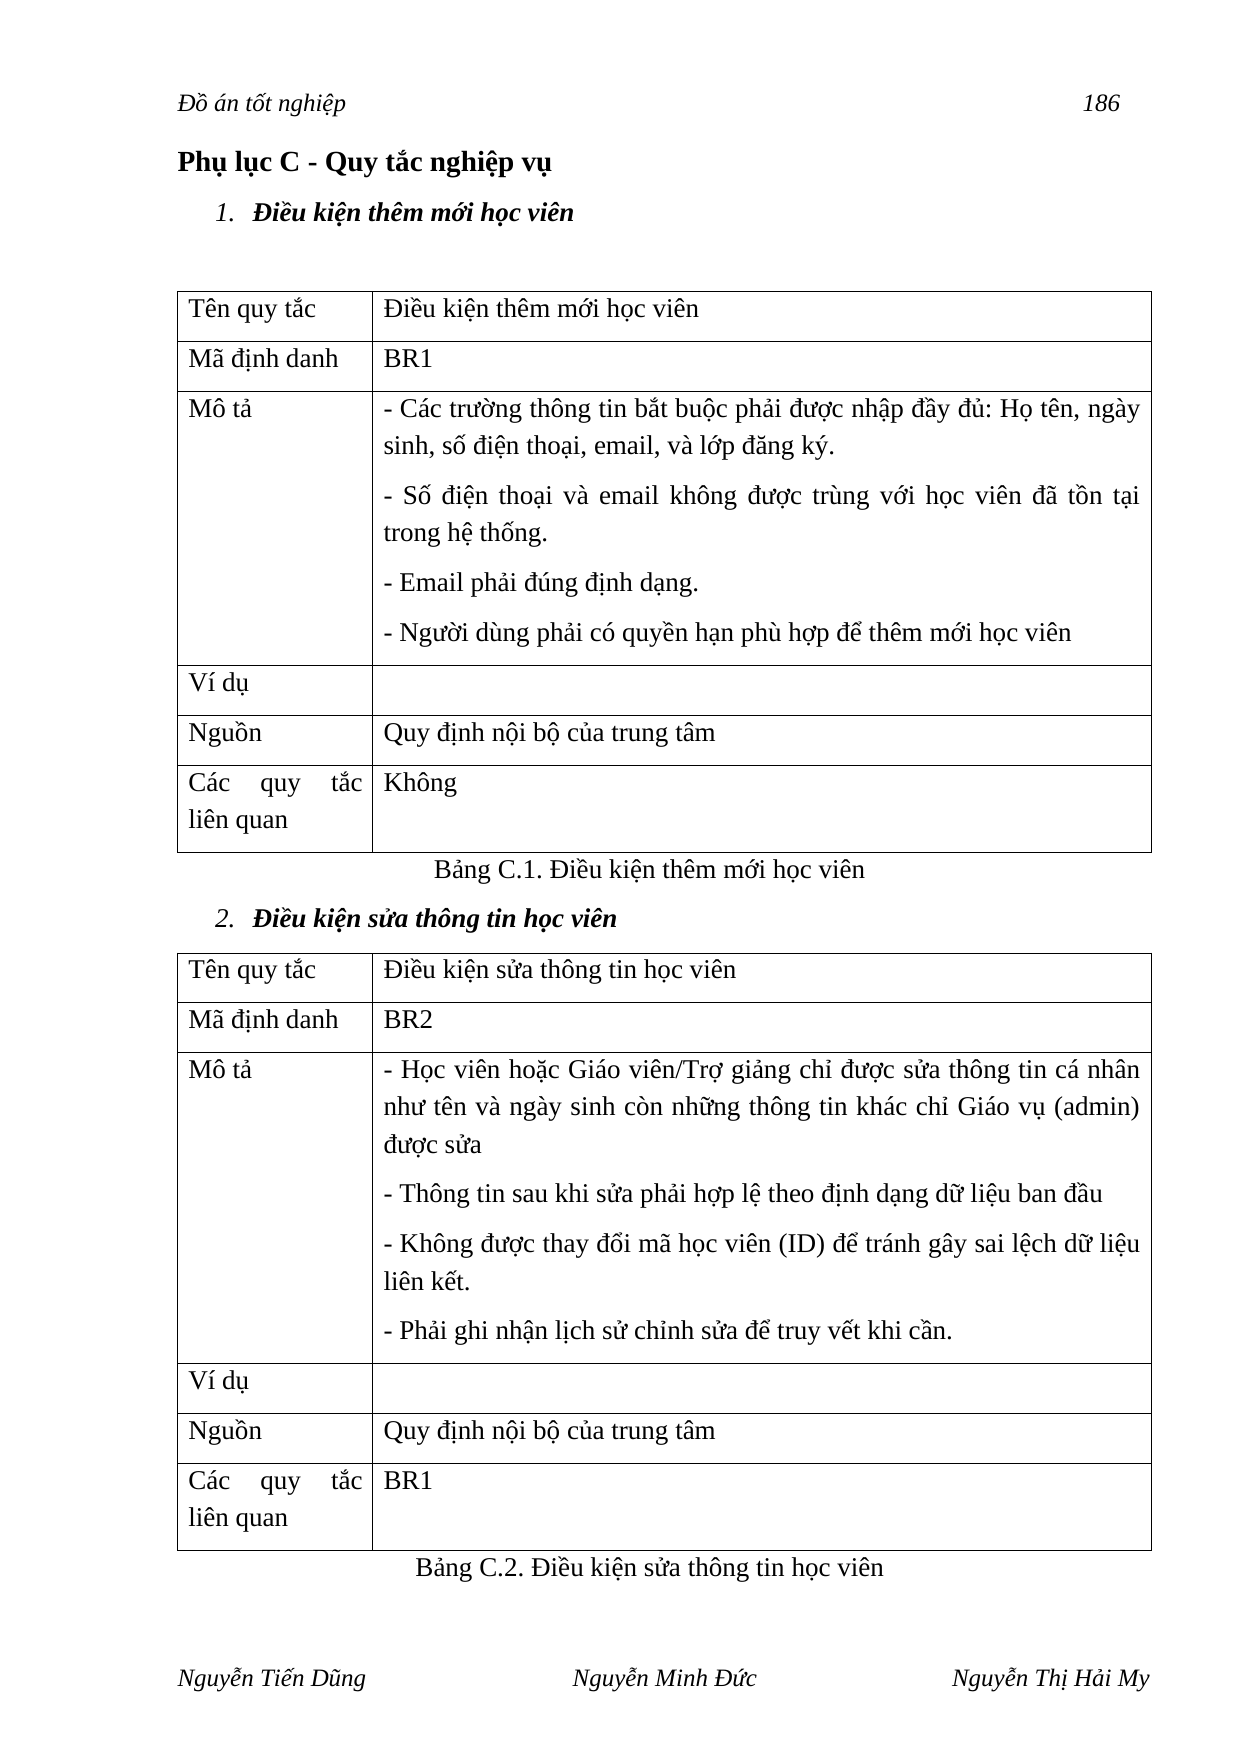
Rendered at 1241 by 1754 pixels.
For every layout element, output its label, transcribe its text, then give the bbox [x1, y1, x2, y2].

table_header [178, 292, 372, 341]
subtitle Điều kiện sửa thông tin học viên [215, 903, 1122, 934]
text Bảng C.2. Điều kiện sửa thông tin học viên [177, 1551, 1122, 1582]
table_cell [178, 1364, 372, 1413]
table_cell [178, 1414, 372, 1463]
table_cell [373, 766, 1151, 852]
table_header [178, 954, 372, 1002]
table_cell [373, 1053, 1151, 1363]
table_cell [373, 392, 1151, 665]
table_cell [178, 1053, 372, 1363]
subtitle Điều kiện thêm mới học viên [215, 196, 1122, 227]
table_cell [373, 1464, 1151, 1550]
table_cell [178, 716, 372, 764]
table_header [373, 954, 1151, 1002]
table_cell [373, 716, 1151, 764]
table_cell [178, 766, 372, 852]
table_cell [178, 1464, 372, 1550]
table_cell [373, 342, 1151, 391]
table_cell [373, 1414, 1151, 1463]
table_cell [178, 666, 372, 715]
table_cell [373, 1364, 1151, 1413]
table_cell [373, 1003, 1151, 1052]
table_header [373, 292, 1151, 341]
text Bảng C.1. Điều kiện thêm mới học viên [177, 853, 1122, 884]
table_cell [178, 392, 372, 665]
subtitle Phụ lục C - Quy tắc nghiệp vụ [177, 144, 1122, 177]
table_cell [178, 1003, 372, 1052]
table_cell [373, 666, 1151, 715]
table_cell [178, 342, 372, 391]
